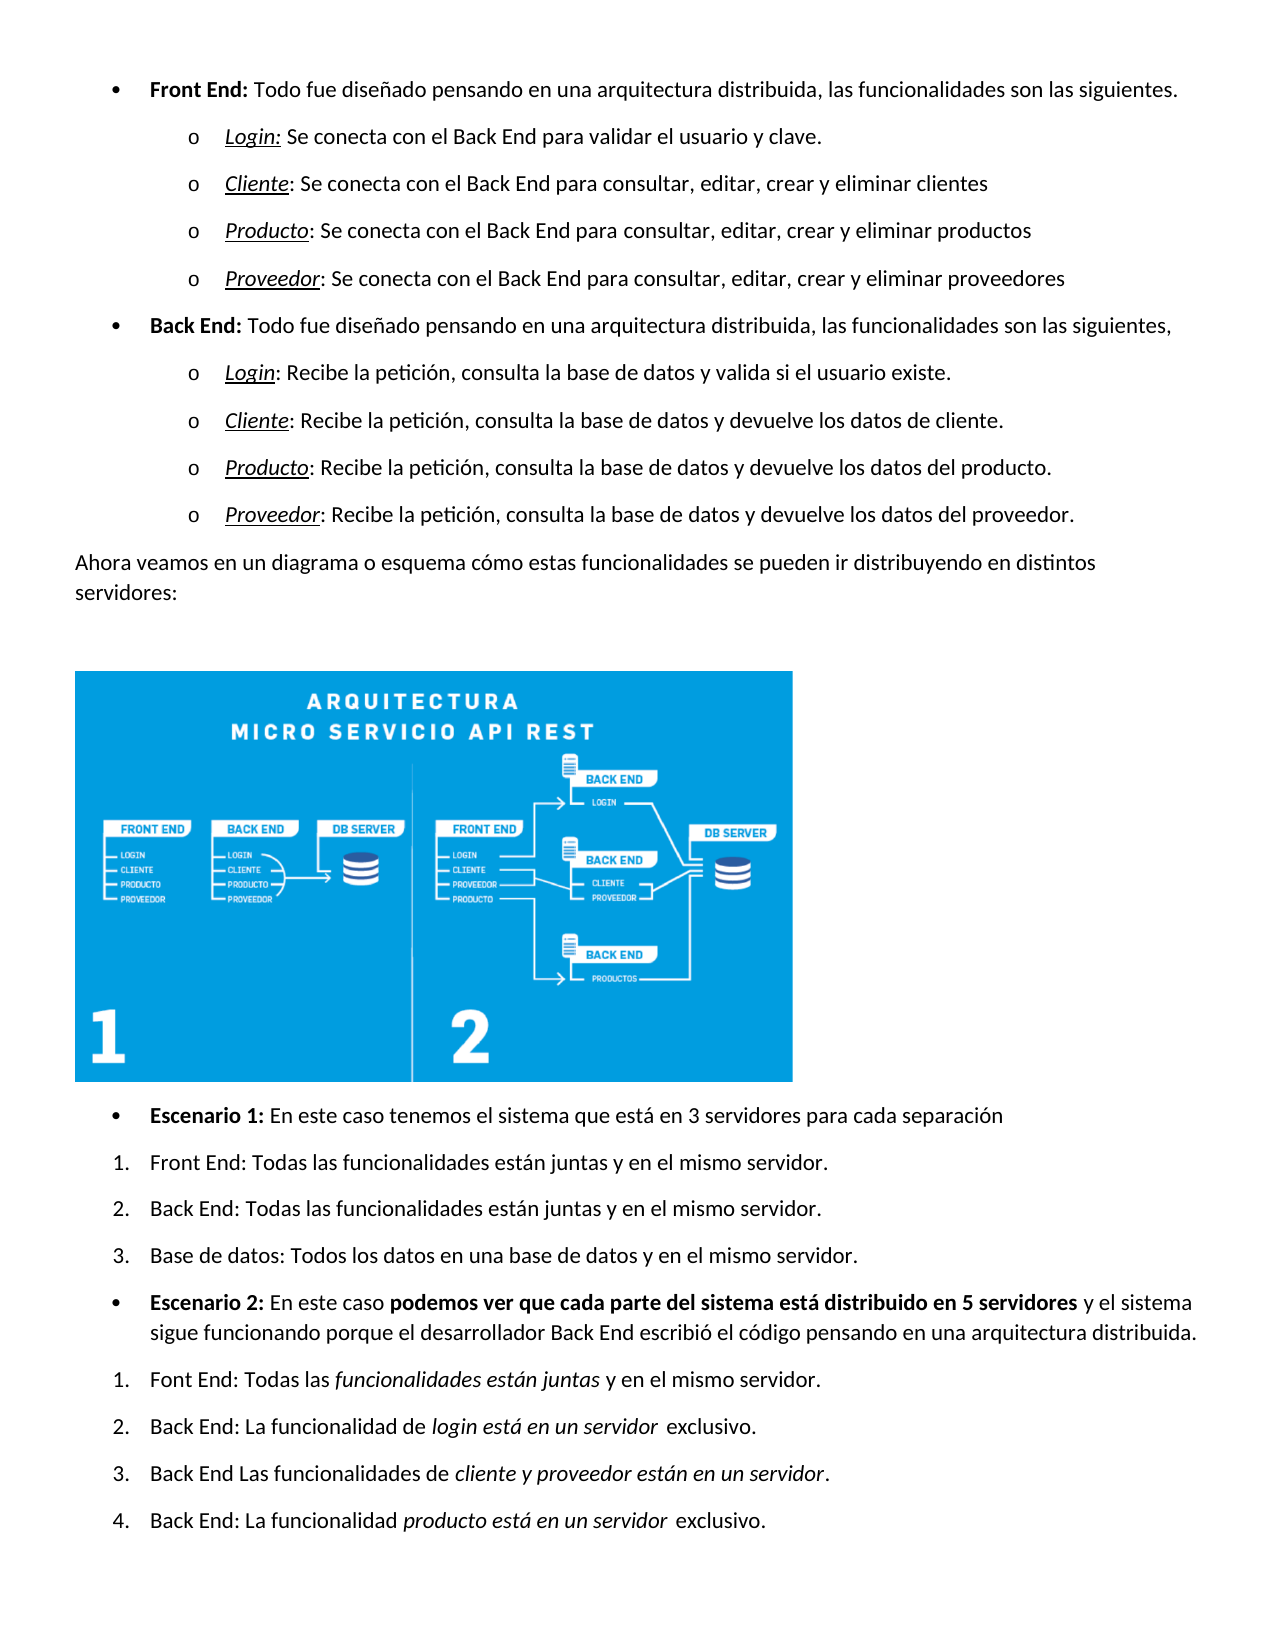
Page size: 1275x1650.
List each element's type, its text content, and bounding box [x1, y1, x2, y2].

picture [93, 1010, 125, 1063]
list Proveedor: Se conecta con el Back End para consultar, editar, crear y eliminar proveedores [187, 264, 1200, 293]
picture [454, 896, 466, 902]
picture [528, 724, 539, 739]
picture [212, 820, 298, 900]
list Back End: Todo fue diseñado pensando en una arquitectura distribuida, las funcionalidades son las siguientes, [112, 311, 1200, 339]
picture [640, 875, 702, 980]
picture [563, 934, 657, 980]
picture [308, 694, 321, 709]
list Cliente: Se conecta con el Back End para consultar, editar, crear y eliminar clientes [187, 169, 1200, 198]
picture [146, 896, 158, 902]
picture [348, 724, 358, 739]
picture [467, 896, 474, 902]
picture [470, 724, 483, 739]
picture [484, 896, 492, 902]
list Back End Las funcionalidades de cliente y proveedor están en un servidor. [112, 1459, 1200, 1487]
picture [452, 1010, 488, 1063]
picture [603, 880, 614, 886]
picture [232, 724, 247, 739]
picture [628, 895, 636, 900]
picture [247, 882, 257, 887]
picture [500, 869, 537, 886]
picture [461, 852, 476, 858]
list Login: Recibe la petición, consulta la base de datos y valida si el usuario existe. [187, 358, 1200, 387]
picture [344, 853, 378, 885]
picture [330, 724, 341, 739]
list Base de datos: Todos los datos en una base de datos y en el mismo servidor. [112, 1241, 1200, 1269]
list Back End: La funcionalidad de login está en un servidor exclusivo. [112, 1412, 1200, 1440]
picture [383, 724, 396, 739]
picture [467, 867, 479, 873]
picture [239, 867, 259, 873]
picture [501, 898, 564, 982]
picture [394, 694, 406, 709]
list Font End: Todas las funcionalidades están juntas y en el mismo servidor. [112, 1365, 1200, 1393]
picture [564, 724, 575, 739]
picture [346, 694, 358, 709]
picture [593, 895, 603, 900]
picture [442, 724, 453, 739]
picture [242, 896, 271, 902]
list Cliente: Recibe la petición, consulta la base de datos y devuelve los datos de cliente. [187, 406, 1200, 434]
picture [689, 825, 776, 860]
picture [121, 896, 137, 902]
picture [317, 820, 405, 874]
picture [640, 870, 702, 900]
picture [244, 852, 251, 858]
picture [265, 724, 277, 739]
picture [546, 724, 557, 739]
list Front End: Todas las funcionalidades están juntas y en el mismo servidor. [112, 1148, 1200, 1176]
picture [466, 694, 478, 709]
picture [328, 694, 339, 709]
picture [137, 852, 144, 858]
picture [435, 820, 523, 900]
picture [402, 724, 406, 739]
list Escenario 2: En este caso podemos ver que cada parte del sistema está distribuido en 5 servidores y el sistema sigue funcionando porque el desarrollador Back End escribió el código pensando en una arquitectura distribuida. [112, 1288, 1200, 1347]
picture [625, 803, 702, 866]
list Back End: Todas las funcionalidades están juntas y en el mismo servidor. [112, 1194, 1200, 1223]
picture [454, 867, 465, 873]
picture [581, 724, 593, 739]
picture [412, 724, 424, 739]
list Login: Se conecta con el Back End para validar el usuario y clave. [187, 122, 1200, 150]
picture [271, 867, 330, 889]
picture [563, 754, 657, 804]
picture [366, 724, 378, 739]
picture [486, 694, 497, 709]
picture [504, 694, 516, 709]
list Producto: Recibe la petición, consulta la base de datos y devuelve los datos del producto. [187, 453, 1200, 482]
picture [716, 858, 750, 889]
list Escenario 1: En este caso tenemos el sistema que está en 3 servidores para cada separación [112, 1101, 1200, 1129]
picture [365, 694, 377, 709]
list Back End: La funcionalidad producto está en un servidor exclusivo. [112, 1506, 1200, 1534]
picture [301, 724, 314, 739]
picture [486, 882, 496, 887]
picture [563, 837, 657, 900]
list Proveedor: Recibe la petición, consulta la base de datos y devuelve los datos del proveedor. [187, 501, 1200, 529]
picture [127, 867, 137, 873]
picture [454, 882, 464, 887]
picture [284, 724, 295, 739]
list Front End: Todo fue diseñado pensando en una arquitectura distribuida, las funcionalidades son las siguientes. [112, 75, 1200, 103]
text Ahora veamos en un diagrama o esquema cómo estas funcionalidades se pueden ir distribuyendo en distintos servidores: [75, 548, 1200, 606]
list Producto: Se conecta con el Back End para consultar, editar, crear y eliminar productos [187, 217, 1200, 245]
picture [500, 801, 565, 857]
picture [413, 694, 424, 709]
picture [121, 882, 137, 887]
picture [606, 895, 627, 900]
picture [490, 724, 501, 739]
picture [448, 694, 460, 709]
picture [430, 694, 442, 709]
picture [593, 976, 603, 981]
picture [103, 820, 191, 900]
picture [467, 882, 483, 887]
picture [229, 882, 239, 887]
